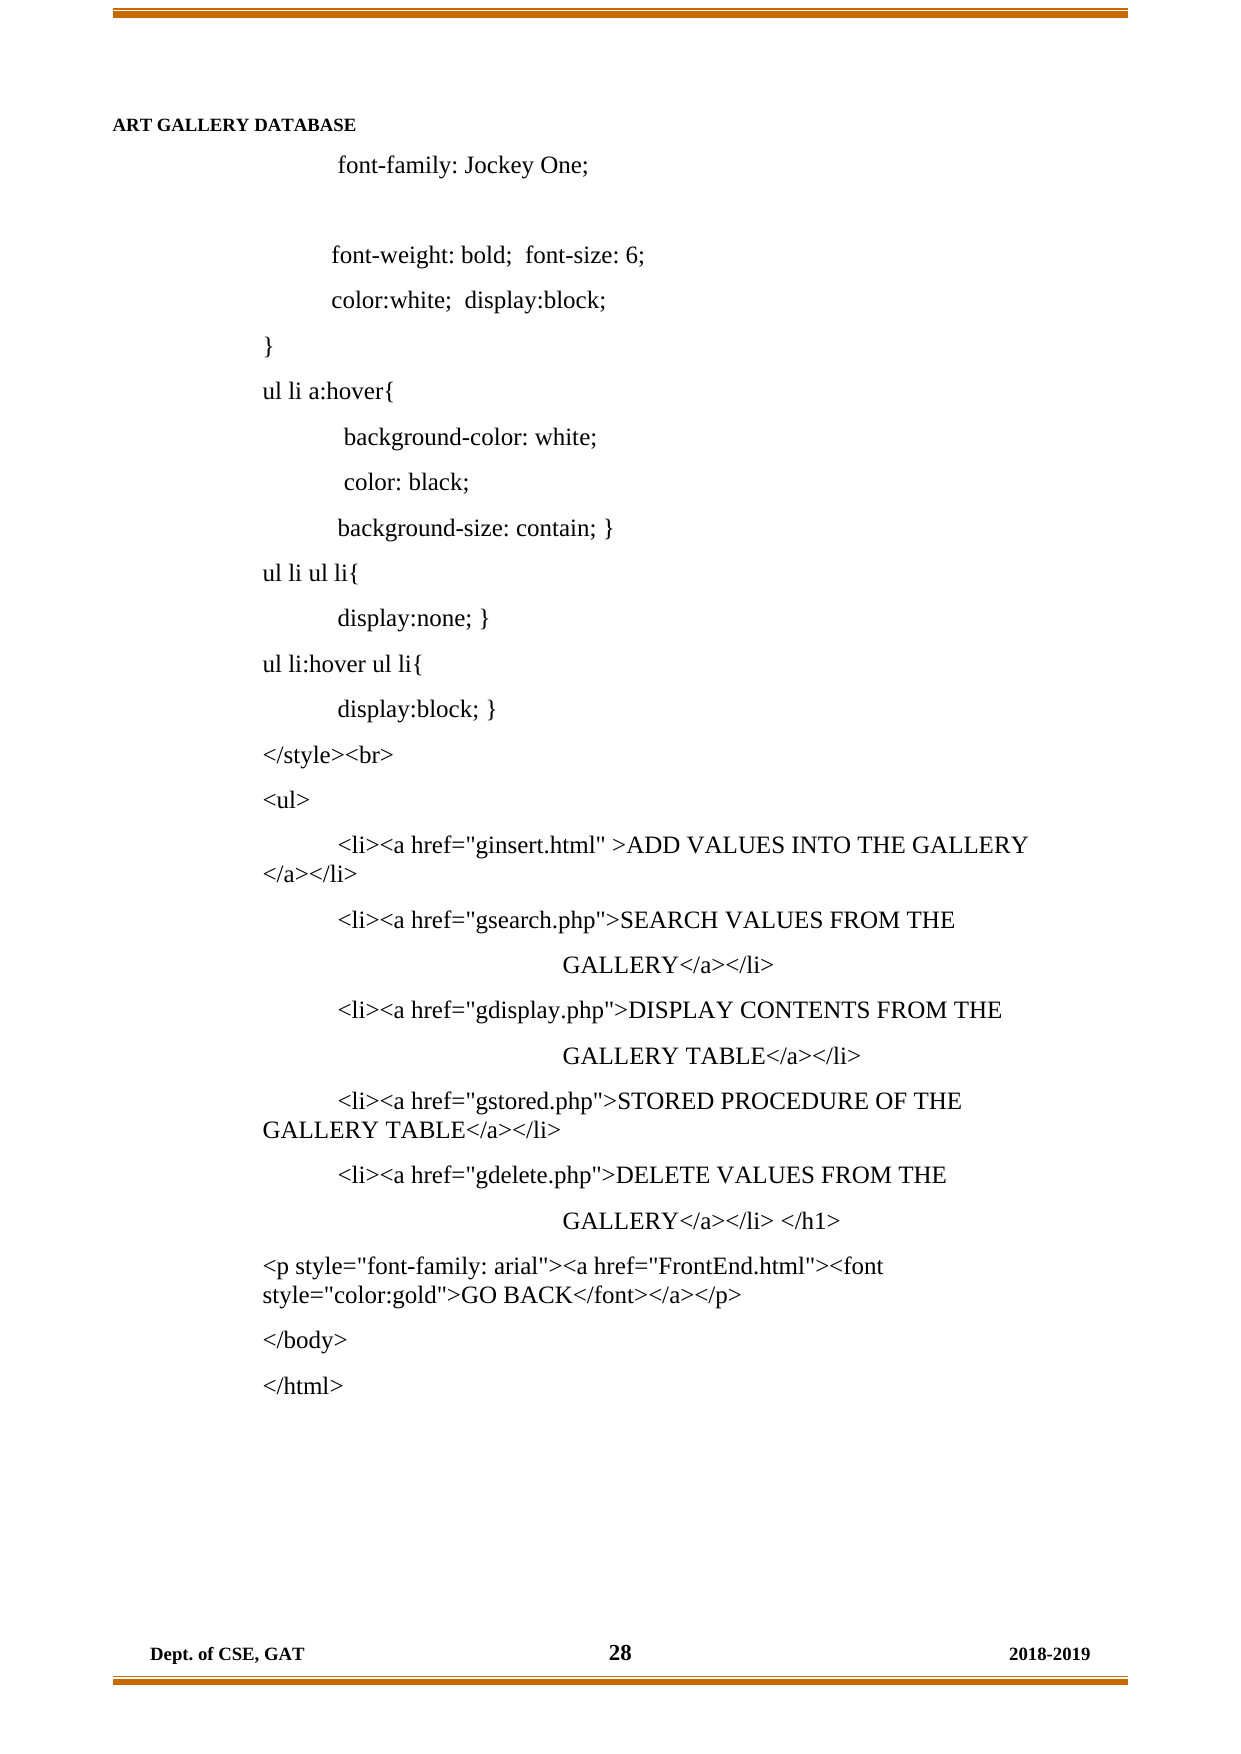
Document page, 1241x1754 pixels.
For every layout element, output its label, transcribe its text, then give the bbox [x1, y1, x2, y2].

text color:white; display:block; [262, 286, 1074, 314]
text ul li ul li{ [262, 558, 1074, 587]
text font-family: Jockey One; [262, 150, 1074, 179]
text <li><a href="gstored.php">STORED PROCEDURE OF THE GALLERY TABLE</a></li> [262, 1086, 1074, 1144]
text } [262, 331, 1074, 360]
text <ul> [262, 785, 1074, 814]
text <li><a href="gdisplay.php">DISPLAY CONTENTS FROM THE [262, 996, 1074, 1024]
text background-color: white; [262, 422, 1074, 451]
text ul li:hover ul li{ [262, 649, 1074, 678]
text display:none; } [262, 603, 1074, 632]
text GALLERY</a></li> </h1> [262, 1206, 1074, 1235]
text ul li a:hover{ [262, 376, 1074, 405]
text GALLERY</a></li> [262, 950, 1074, 979]
text GALLERY TABLE</a></li> [262, 1041, 1074, 1070]
text <li><a href="gdelete.php">DELETE VALUES FROM THE [262, 1161, 1074, 1189]
text <li><a href="gsearch.php">SEARCH VALUES FROM THE [262, 905, 1074, 933]
text <p style="font-family: arial"><a href="FrontEnd.html"><font style="color:gold">GO BACK</font></a></p> [262, 1251, 1074, 1309]
text </style><br> [262, 740, 1074, 768]
text display:block; } [262, 694, 1074, 723]
text </body> [262, 1326, 1074, 1354]
text font-weight: bold; font-size: 6; [262, 240, 1074, 269]
text background-size: contain; } [262, 513, 1074, 541]
text color: black; [262, 467, 1074, 496]
text </html> [262, 1371, 1074, 1400]
text <li><a href="ginsert.html" >ADD VALUES INTO THE GALLERY </a></li> [262, 831, 1074, 888]
